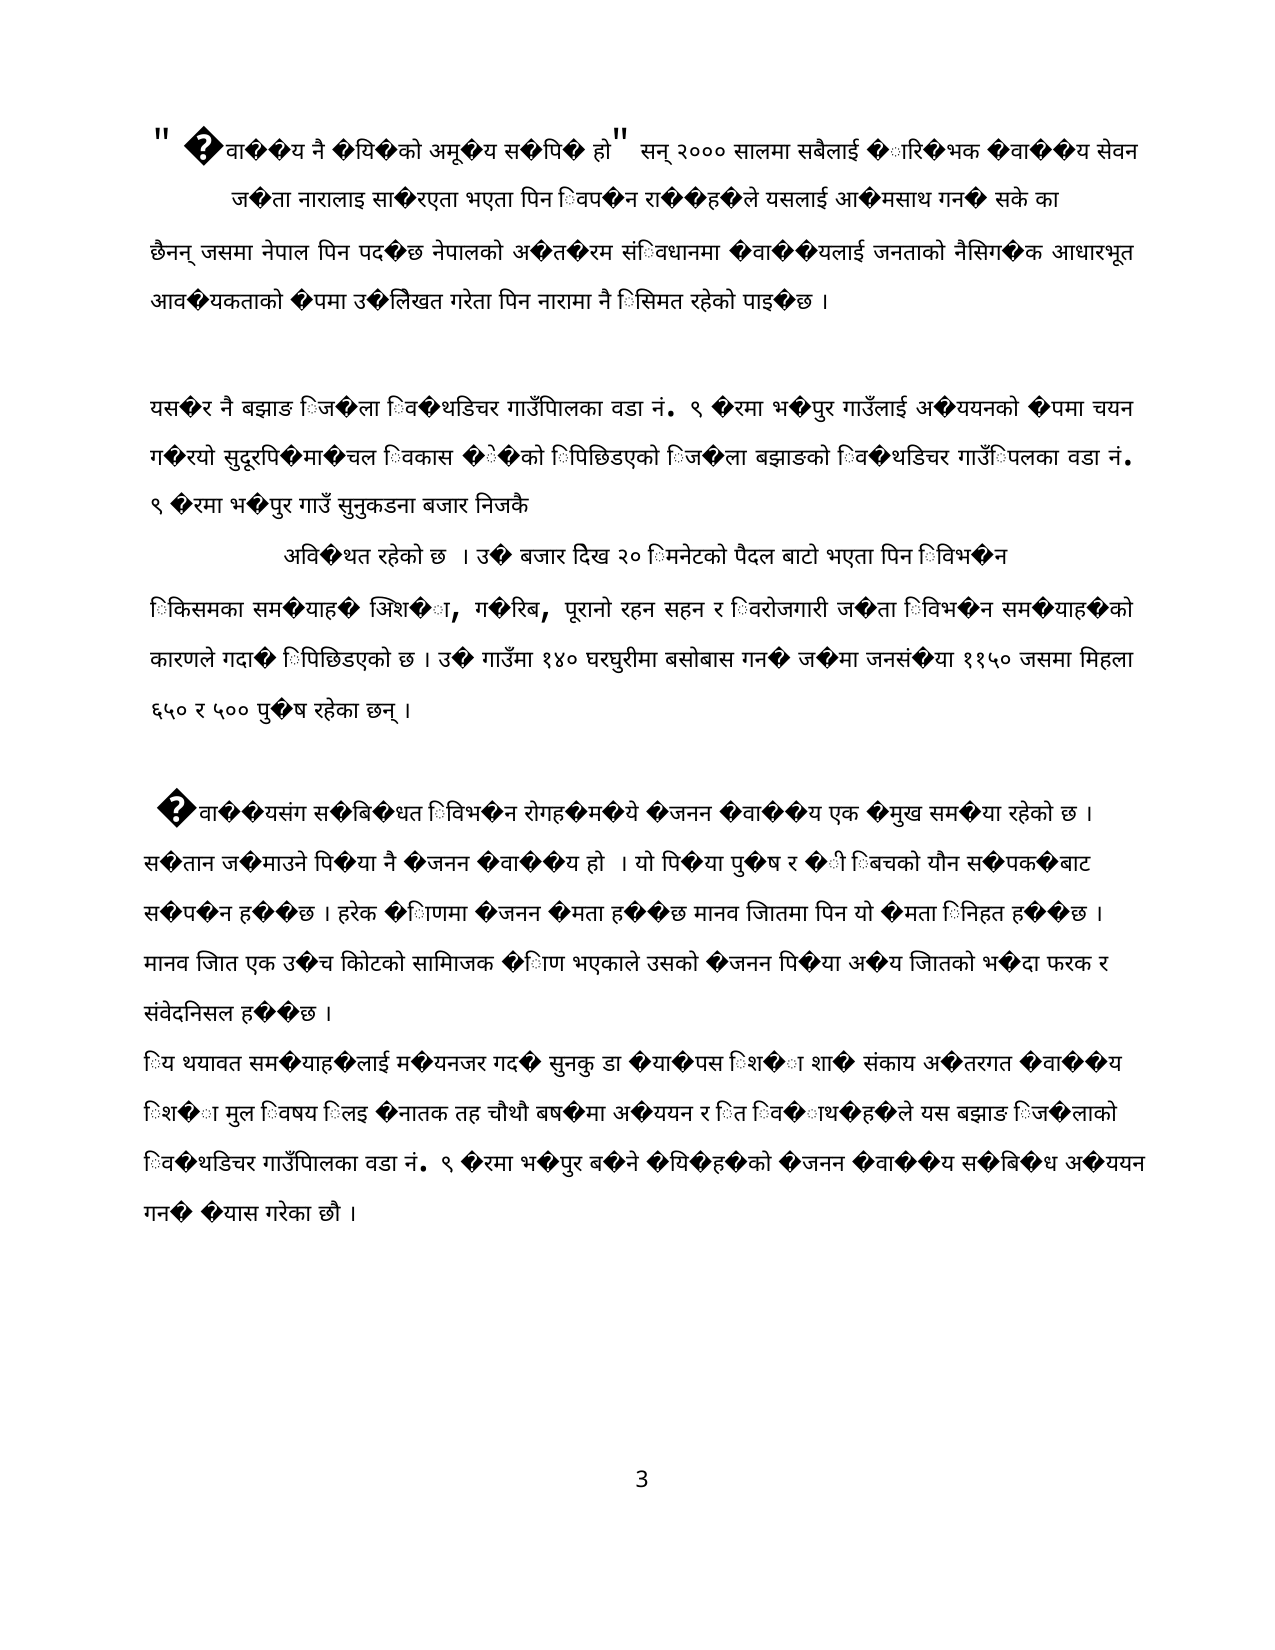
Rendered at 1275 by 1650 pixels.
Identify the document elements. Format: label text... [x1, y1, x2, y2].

text �वा��यसंग स�बि�धत िविभ�न रोगह�म�ये �जनन �वा��य एक �मुख सम�या रहेको छ ।स�तान ज�माउने पि�या नै �जनन �वा��य हो । यो पि�या पु�ष र �ी िबचको यौन स�पक�बाट स�प�न ह��छ । हरेक �ािणमा �जनन �मता ह��छ मानव जाितमा पिन यो �मता िनिहत ह��छ । मानव जाित एक उ�च कोिटको सामािजक �ािण भएकाले उसको �जनन पि�या अ�य जाितको भ�दा फरक र संवेदनिसल ह��छ । िय थयावत सम�याह�लाई म�यनजर गद� सुनकु डा �या�पस िश�ा शा� संकाय अ�तरगत �वा��य िश�ा मुल िवषय िलइ �नातक तह चौथौ बष�मा अ�ययन र ित िव�ाथ�ह�ले यस बझाङ िज�लाको िव�थडिचर गाउँपािलका वडा नं. ९ �रमा भ�पुर ब�ने �यि�ह�को �जनन �वा��य स�बि�ध अ�ययन गन� �यास गरेका छौ । [144, 781, 1146, 1231]
text " �वा��य नै �यि�को अमू�य स�पि� हो" सन् २००० सालमा सबैलाई �ारि�भक �वा��य सेवन ज�ता नारालाइ सा�रएता भएता पिन िवप�न रा��ह�ले यसलाई आ�मसाथ गन� सके का [144, 122, 1146, 217]
text िकिसमका सम�याह� अिश�ा, ग�रिब, पूरानो रहन सहन र िवरोजगारी ज�ता िविभ�न सम�याह�को कारणले गदा� िपिछिडएको छ । उ� गाउँमा १४० घरघुरीमा बसोबास गन� ज�मा जनसं�या ११५० जसमा मिहला ६५० र ५०० पु�ष रहेका छन् । [150, 577, 1133, 728]
text अवि�थत रहेको छ । उ� बजार देिख २० िमनेटको पैदल बाटो भएता पिन िविभ�न [144, 524, 1146, 574]
text छैनन् जसमा नेपाल पिन पद�छ नेपालको अ�त�रम संिवधानमा �वा��यलाई जनताको नैसिग�क आधारभूत आव�यकताको �पमा उ�लेिखत गरेता पिन नारामा नै िसिमत रहेको पाइ�छ । [150, 222, 1133, 319]
text यस�र नै बझाङ िज�ला िव�थडिचर गाउँपािलका वडा नं. ९ �रमा भ�पुर गाउँलाई अ�ययनको �पमा चयन ग�रयो सुदूरपि�मा�चल िवकास �े�को िपिछिडएको िज�ला बझाङको िव�थडिचर गाउँिपलका वडा नं. ९ �रमा भ�पुर गाउँ सुनुकडना बजार निजकै [150, 377, 1133, 524]
text 3 [144, 1469, 648, 1492]
